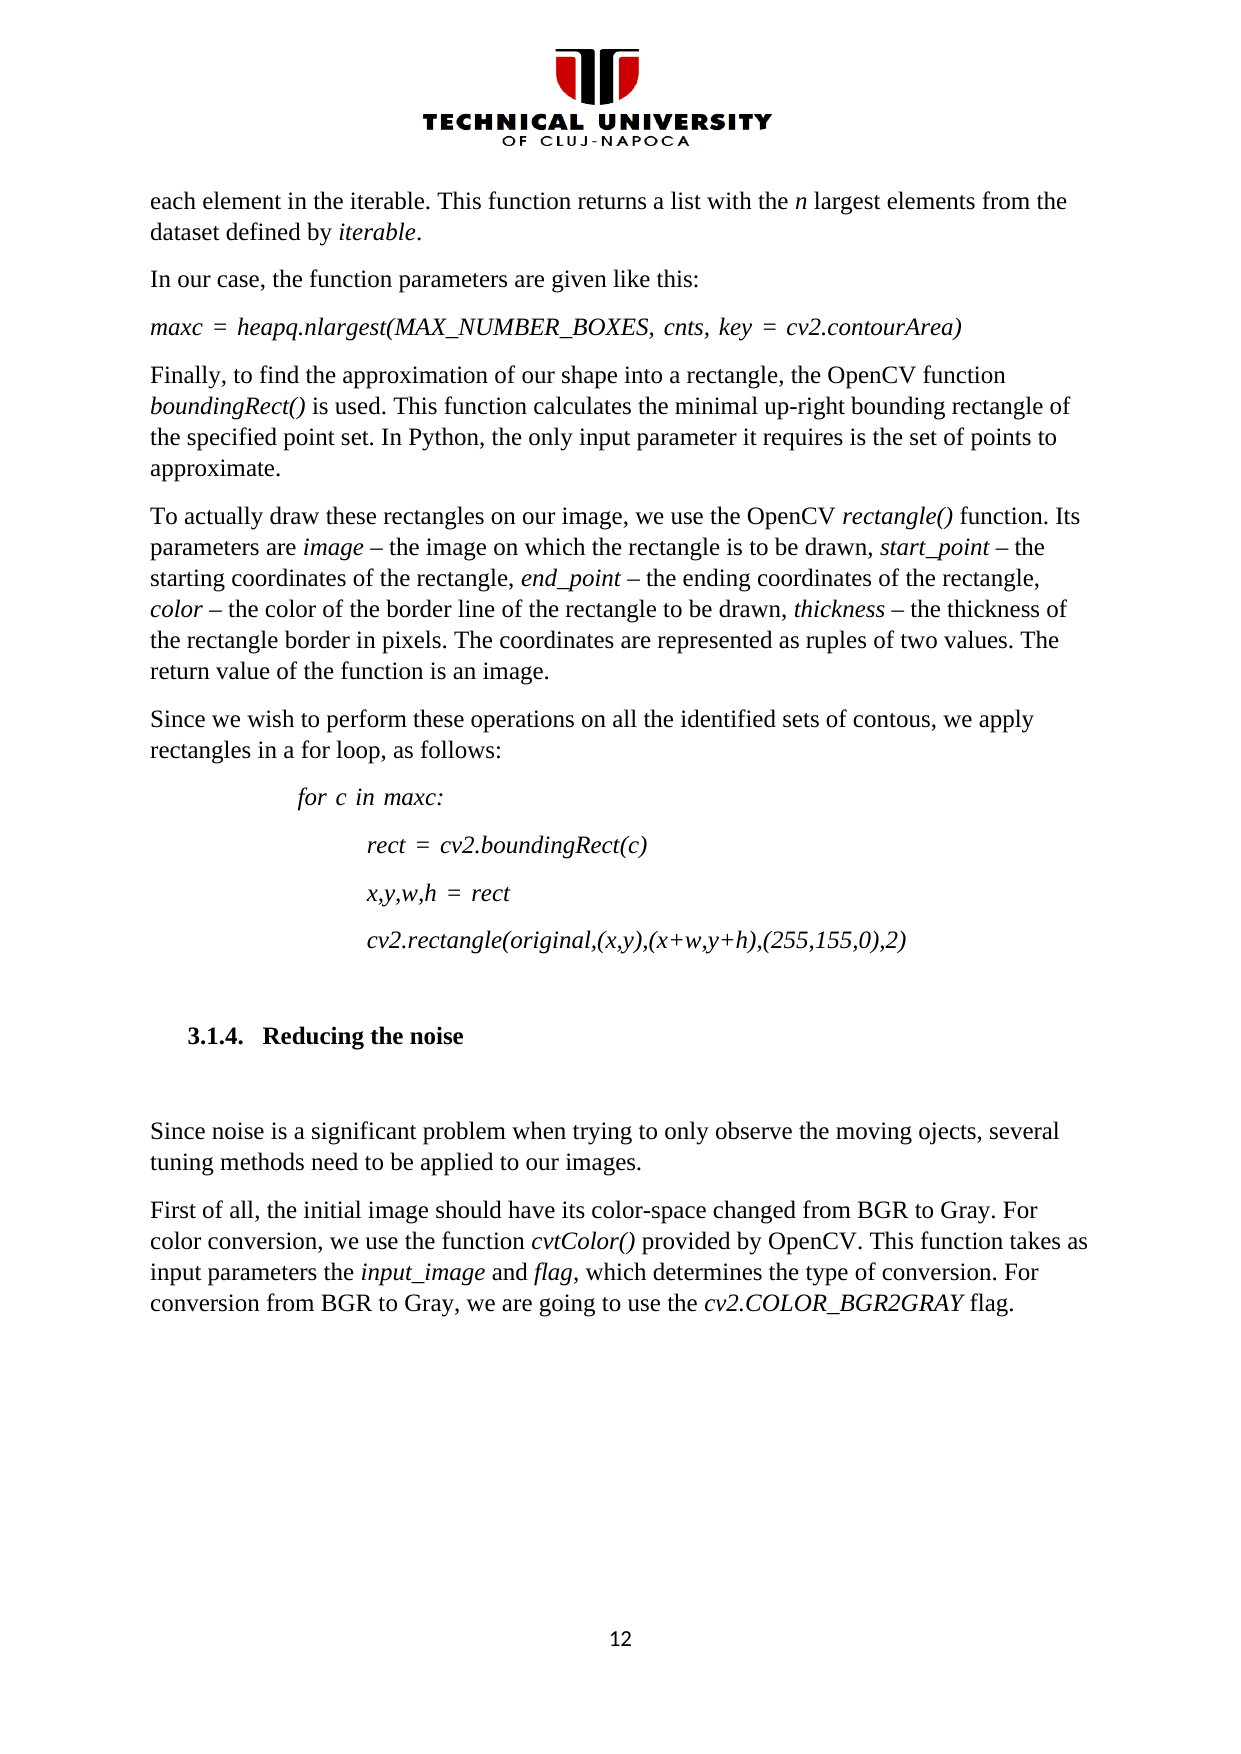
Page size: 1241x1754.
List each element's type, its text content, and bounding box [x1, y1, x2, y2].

text cv2.rectangle(original,(x,y),(x+w,y+h),(255,155,0),2) [297, 926, 1090, 954]
text x,y,w,h = rect [297, 878, 1090, 907]
text First of all, the initial image should have its color-space changed from BGR to Gray. For color conversion, we use the function cvtColor() provided by OpenCV. This function takes as input parameters the input_image and flag, which determines the type of conversion. For conversion from BGR to Gray, we are going to use the cv2.COLOR_BGR2GRAY flag. [150, 1195, 1090, 1317]
text Since noise is a significant problem when trying to only observe the moving ojects, several tuning methods need to be applied to our images. [150, 1116, 1090, 1176]
list Reducing the noise [187, 1021, 1090, 1050]
text Finally, to find the approximation of our shape into a rectangle, the OpenCV function boundingRect() is used. This function calculates the minimal up-right bounding rectangle of the specified point set. In Python, the only input parameter it requires is the set of points to approximate. [150, 360, 1090, 482]
picture [418, 45, 772, 146]
text rect = cv2.boundingRect(c) [297, 830, 1090, 859]
text In our case, the function parameters are given like this: [150, 264, 1090, 293]
text To actually draw these rectangles on our image, we use the OpenCV rectangle() function. Its parameters are image – the image on which the rectangle is to be drawn, start_point – the starting coordinates of the rectangle, end_point – the ending coordinates of the rectangle, color – the color of the border line of the rectangle to be drawn, thickness – the thickness of the rectangle border in pixels. The coordinates are represented as ruples of two values. The return value of the function is an image. [150, 501, 1090, 685]
text maxc = heapq.nlargest(MAX_NUMBER_BOXES, cnts, key = cv2.contourArea) [150, 312, 1090, 341]
text Since we wish to perform these operations on all the identified sets of contous, we apply rectangles in a for loop, as follows: [150, 704, 1090, 763]
text for c in maxc: [297, 782, 1090, 811]
